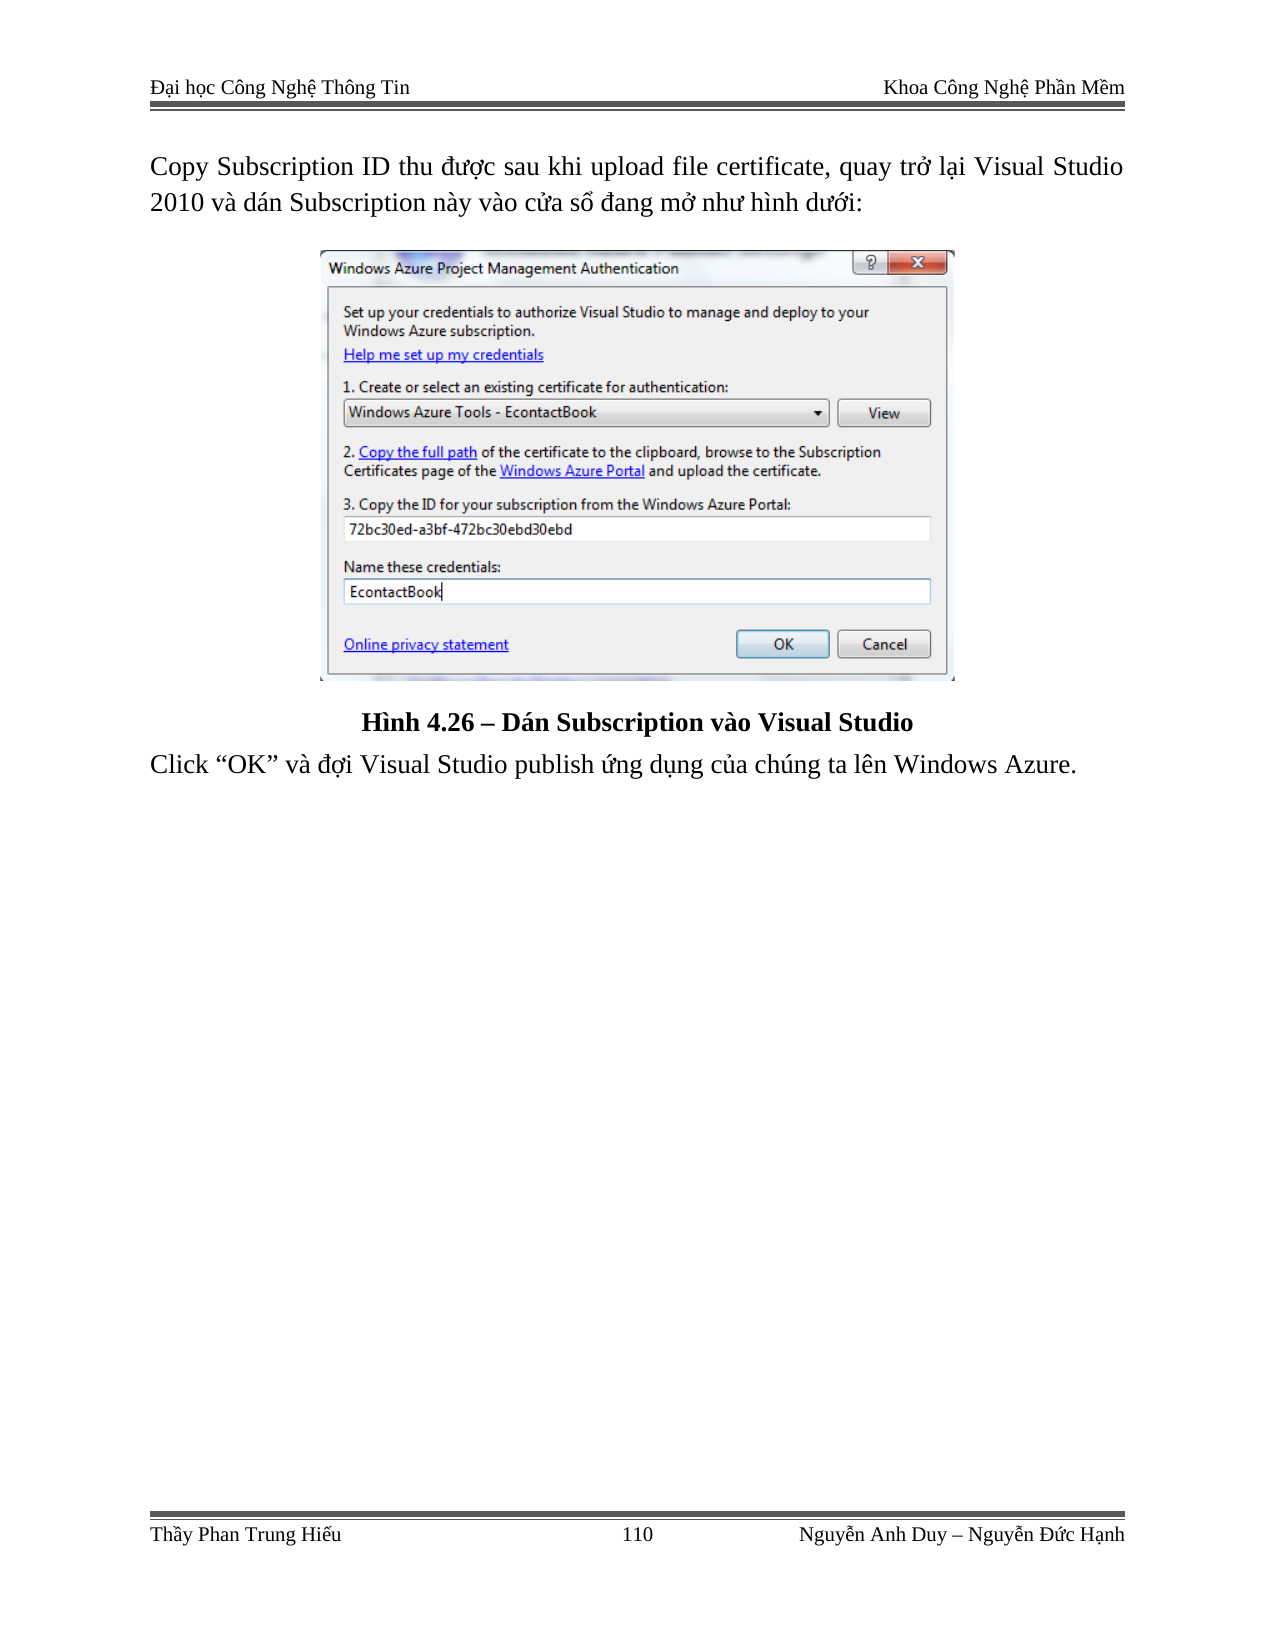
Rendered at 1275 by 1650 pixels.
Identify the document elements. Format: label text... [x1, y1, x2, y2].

picture [320, 250, 955, 681]
text Copy Subscription ID thu được sau khi upload file certificate, quay trở lại Visual Studio 2010 và dán Subscription này vào cửa sổ đang mở như hình dưới: [150, 150, 1125, 217]
subtitle Hình 4.26 – Dán Subscription vào Visual Studio [150, 706, 1125, 737]
text Click “OK” và đợi Visual Studio publish ứng dụng của chúng ta lên Windows Azure. [150, 748, 1125, 779]
